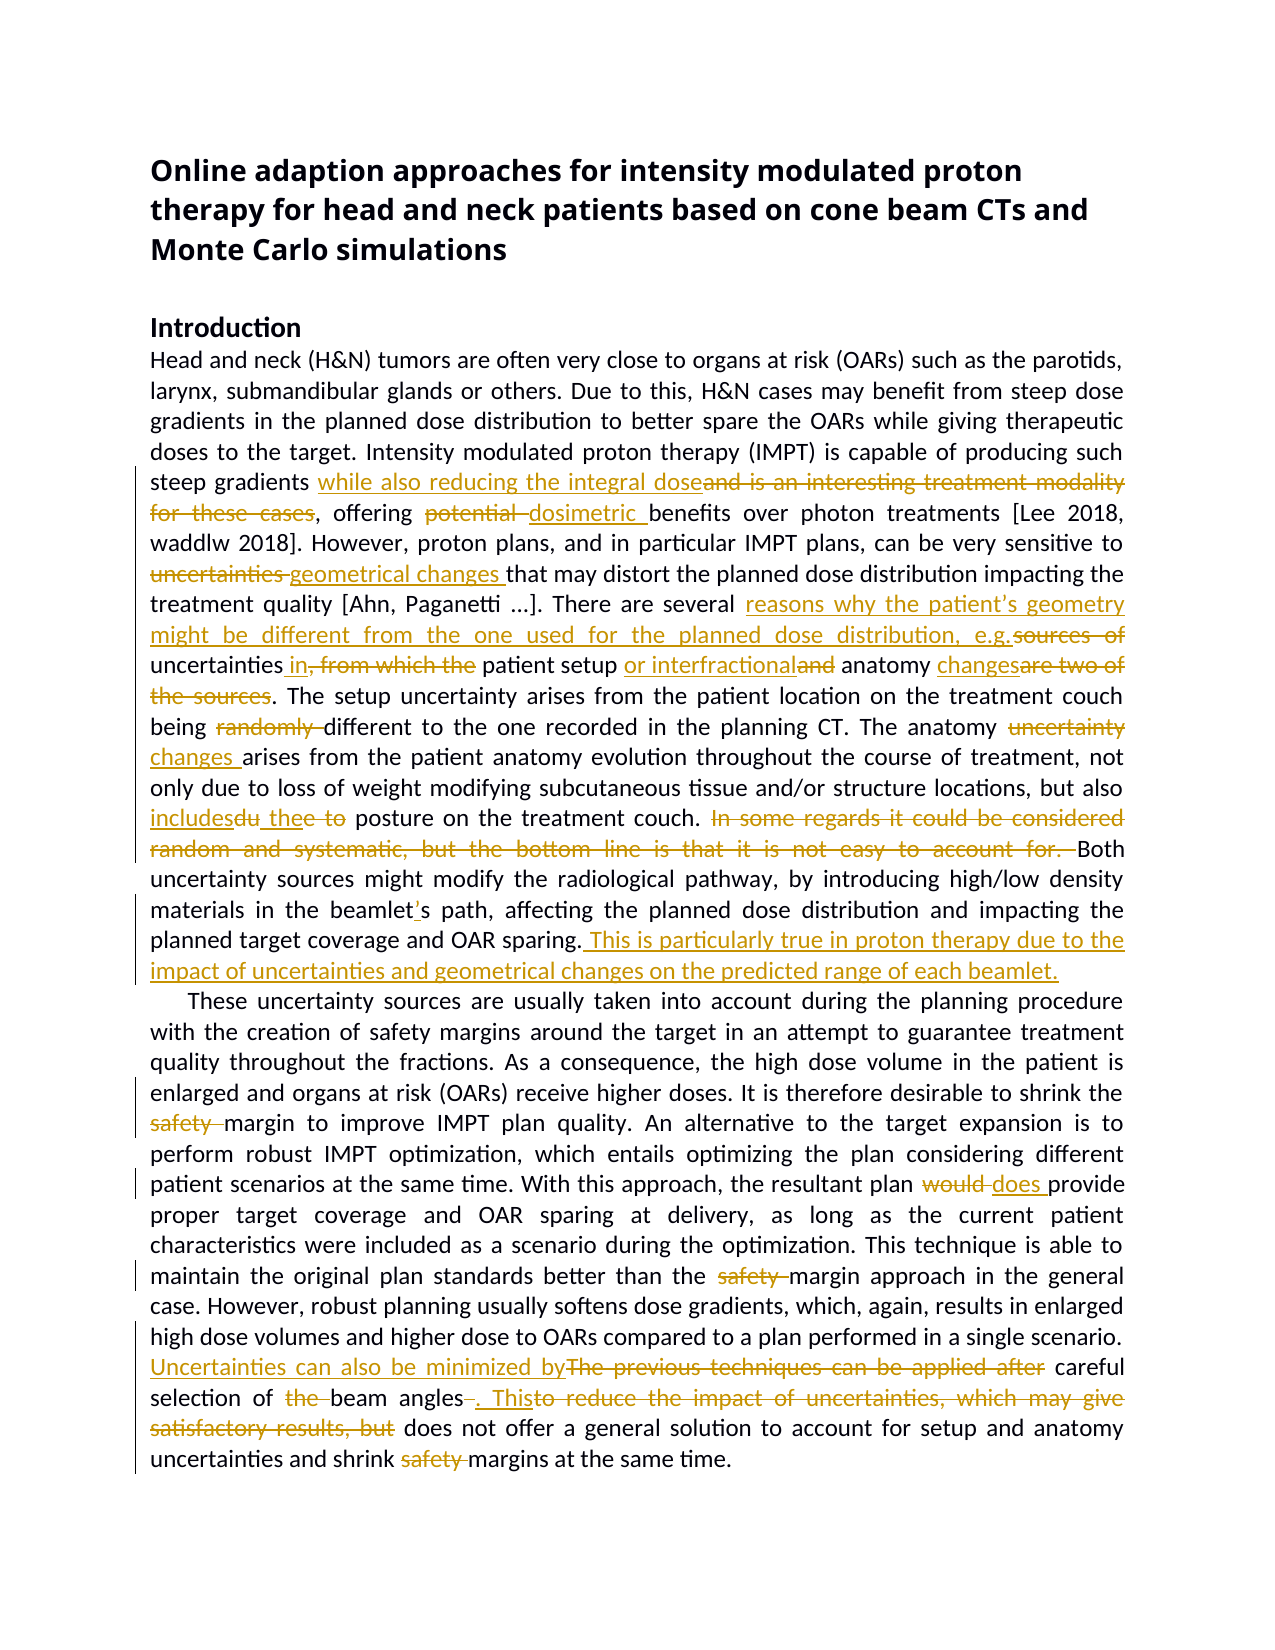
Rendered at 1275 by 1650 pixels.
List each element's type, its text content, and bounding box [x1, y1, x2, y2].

text Introduction [150, 309, 1125, 344]
text Online adaption approaches for intensity modulated proton therapy for head and neck patients based on cone beam CTs and Monte Carlo simulations [150, 150, 1125, 269]
text Head and neck (H&N) tumors are often very close to organs at risk (OARs) such as the parotids, larynx, submandibular glands or others. Due to this, H&N cases may benefit from steep dose gradients in the planned dose distribution to better spare the OARs while giving therapeutic doses to the target. Intensity modulated proton therapy (IMPT) is capable of producing such steep gradients , offering benefits over photon treatments [Lee 2018, waddlw 2018]. However, proton plans, and in particular IMPT plans, can be very sensitive to that may distort the planned dose distribution impacting the treatment quality [Ahn, Paganetti ...]. There are several uncertainties patient setup anatomy . The setup uncertainty arises from the patient location on the treatment couch being different to the one recorded in the planning CT. The anatomy arises from the patient anatomy evolution throughout the course of treatment, not only due to loss of weight modifying subcutaneous tissue and/or structure locations, but also posture on the treatment couch. Both uncertainty sources might modify the radiological pathway, by introducing high/low density materials in the beamlets path, affecting the planned dose distribution and impacting the planned target coverage and OAR sparing. [150, 344, 1125, 985]
text These uncertainty sources are usually taken into account during the planning procedure with the creation of safety margins around the target in an attempt to guarantee treatment quality throughout the fractions. As a consequence, the high dose volume in the patient is enlarged and organs at risk (OARs) receive higher doses. It is therefore desirable to shrink the margin to improve IMPT plan quality. An alternative to the target expansion is to perform robust IMPT optimization, which entails optimizing the plan considering different patient scenarios at the same time. With this approach, the resultant plan provide proper target coverage and OAR sparing at delivery, as long as the current patient characteristics were included as a scenario during the optimization. This technique is able to maintain the original plan standards better than the margin approach in the general case. However, robust planning usually softens dose gradients, which, again, results in enlarged high dose volumes and higher dose to OARs compared to a plan performed in a single scenario. careful selection of beam angles does not offer a general solution to account for setup and anatomy uncertainties and shrink margins at the same time. [150, 985, 1125, 1474]
